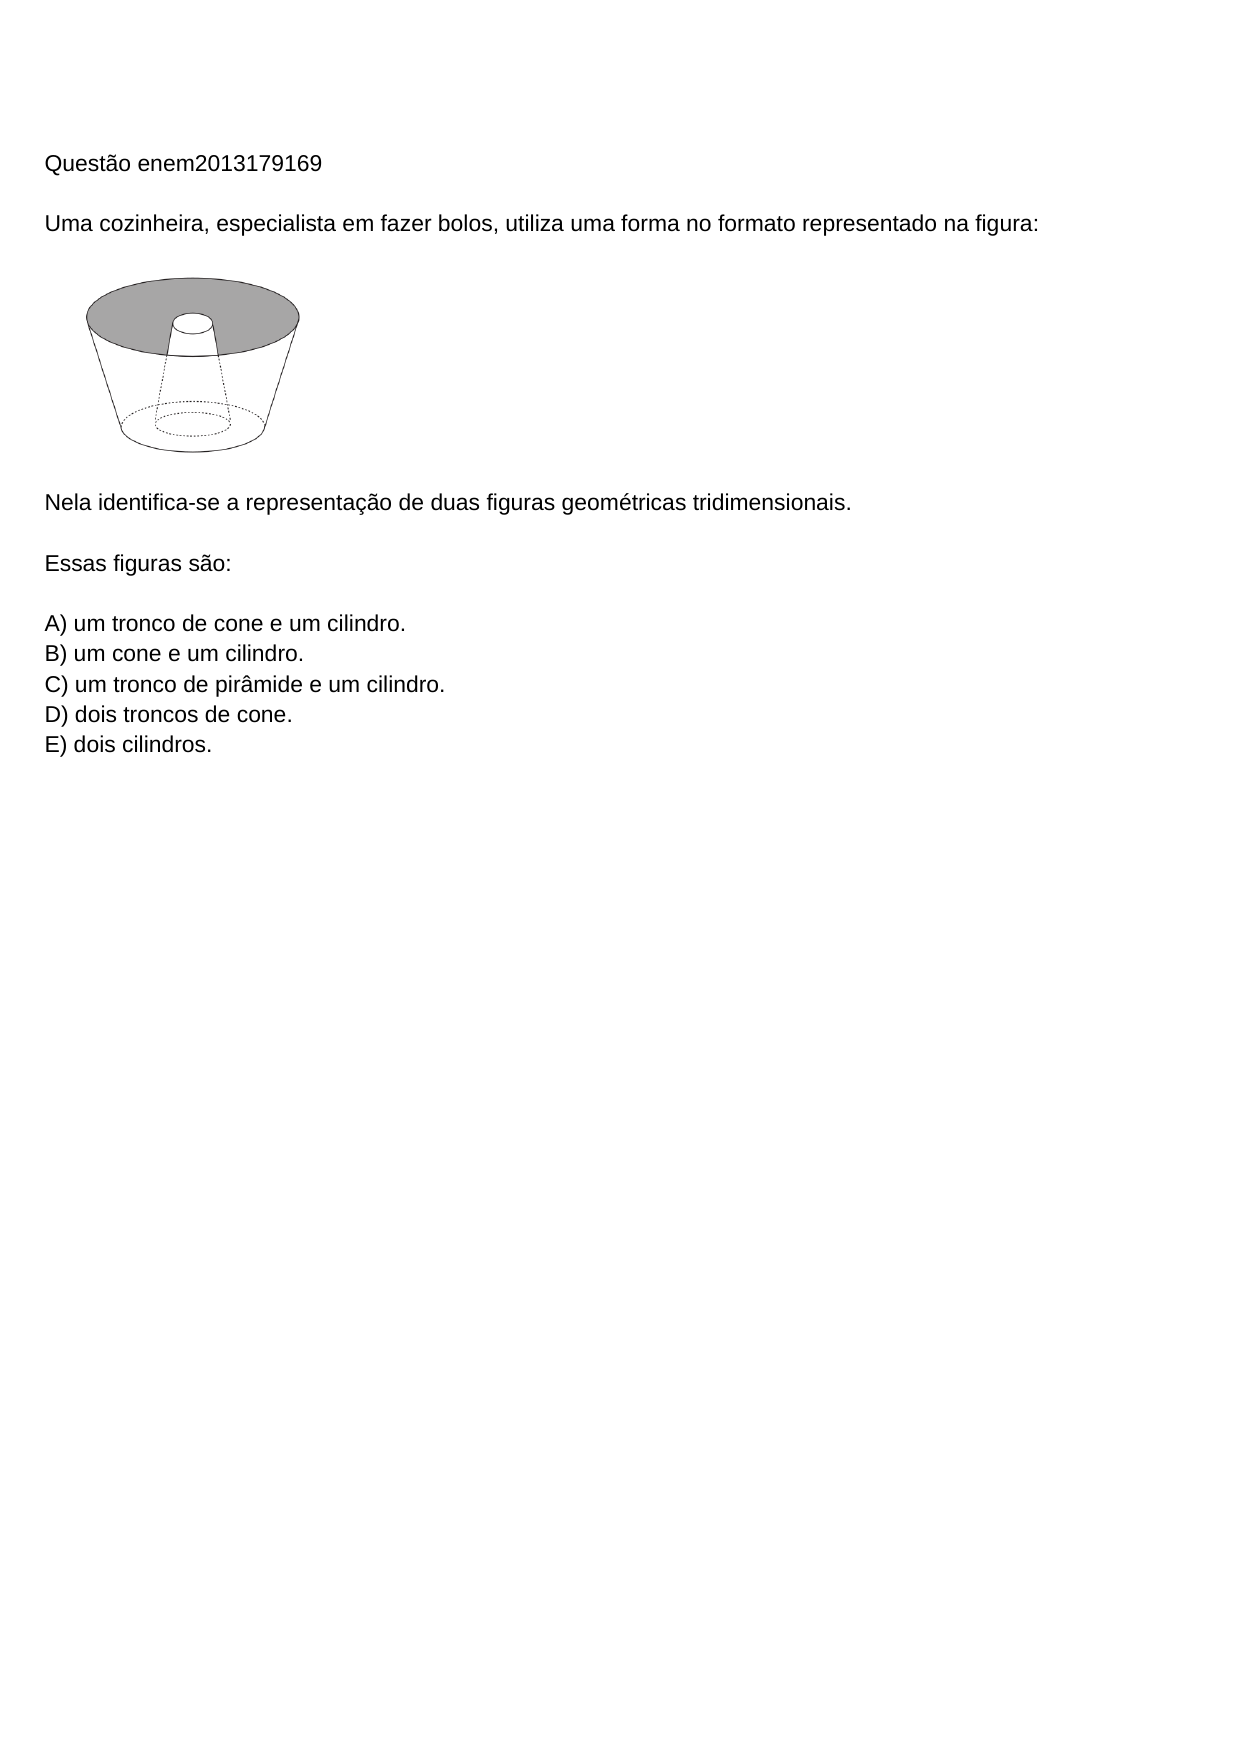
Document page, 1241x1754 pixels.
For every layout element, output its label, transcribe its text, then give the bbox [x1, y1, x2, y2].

text Essas figuras são: [44, 550, 1151, 576]
text Questão enem2013179169 [44, 150, 1151, 176]
text Uma cozinheira, especialista em fazer bolos, utiliza uma forma no formato representado na figura: [44, 210, 1151, 237]
text Nela identifica-se a representação de duas figuras geométricas tridimensionais. [44, 489, 1151, 516]
text C) um tronco de pirâmide e um cilindro. [44, 671, 1151, 697]
text B) um cone e um cilindro. [44, 640, 1151, 667]
picture [44, 270, 324, 456]
text A) um tronco de cone e um cilindro. [44, 610, 1151, 637]
text D) dois troncos de cone. [44, 701, 1151, 727]
text E) dois cilindros. [44, 731, 1151, 757]
